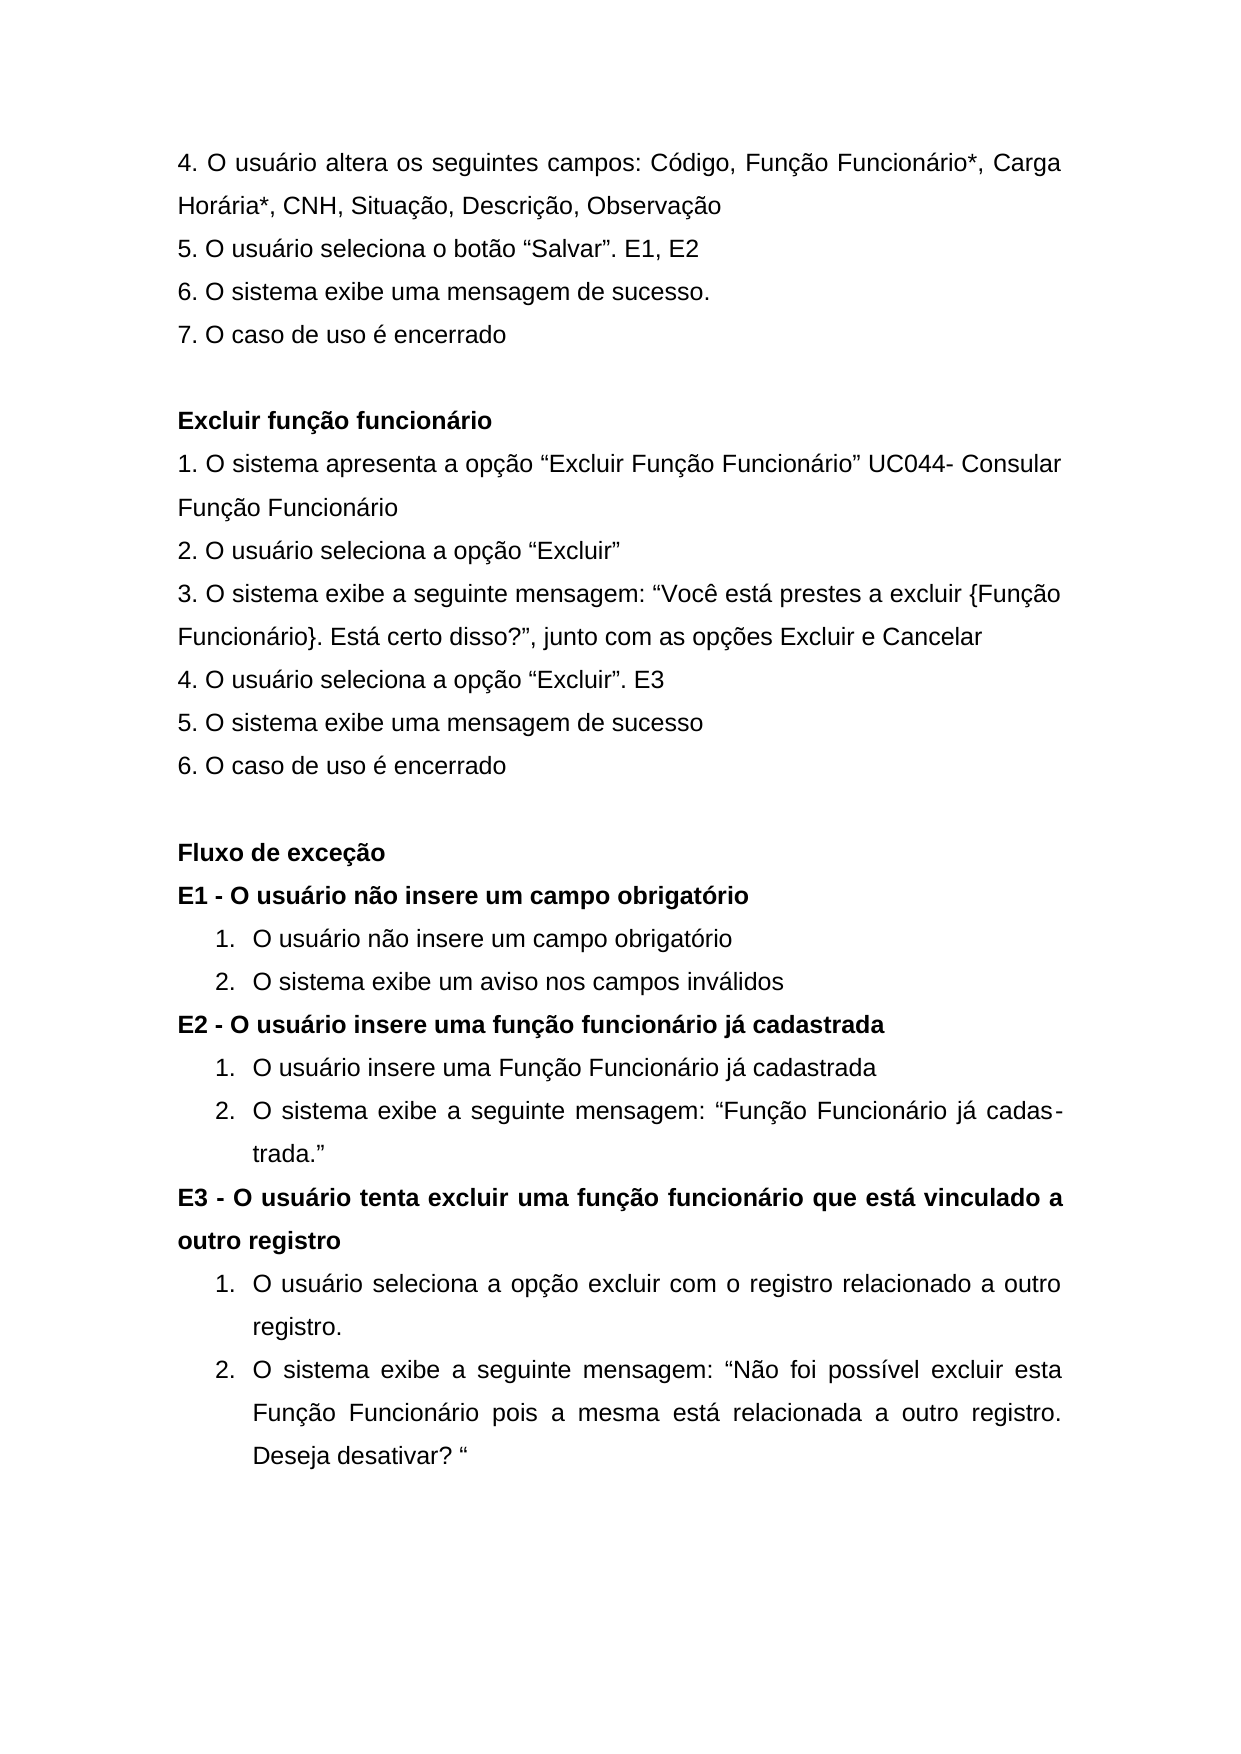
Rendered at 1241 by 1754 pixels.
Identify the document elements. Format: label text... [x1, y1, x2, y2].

text 7. O caso de uso é encerrado [177, 320, 1063, 349]
text 4. O usuário seleciona a opção “Excluir”. E3 [177, 665, 1063, 694]
text 6. O caso de uso é encerrado [177, 751, 1063, 780]
text 3. O sistema exibe a seguinte mensagem: “Você está prestes a excluir {Função Funcionário}. Está certo disso?”, junto com as opções Excluir e Cancelar [177, 579, 1063, 651]
text 1. O sistema apresenta a opção “Excluir Função Funcionário” UC044- Consular Função Funcionário [177, 449, 1063, 521]
text 5. O sistema exibe uma mensagem de sucesso [177, 708, 1063, 737]
text 5. O usuário seleciona o botão “Salvar”. E1, E2 [177, 234, 1063, 263]
list O usuário seleciona a opção excluir com o registro relacionado a outro registro. [215, 1269, 1063, 1341]
list O usuário insere uma Função Funcionário já cadastrada [215, 1053, 1063, 1082]
text 6. O sistema exibe uma mensagem de sucesso. [177, 277, 1063, 306]
text Excluir função funcionário [177, 406, 1063, 435]
text E1 - O usuário não insere um campo obrigatório [177, 881, 1063, 909]
text E2 - O usuário insere uma função funcionário já cadastrada [177, 1010, 1063, 1039]
text 4. O usuário altera os seguintes campos: Código, Função Funcionário*, Carga Horária*, CNH, Situação, Descrição, Observação [177, 148, 1063, 219]
list O sistema exibe um aviso nos campos inválidos [215, 967, 1063, 996]
text Fluxo de exceção [177, 838, 1063, 866]
list O sistema exibe a seguinte mensagem: “Não foi possível excluir esta Função Funcionário pois a mesma está relacionada a outro registro. Deseja desativar? “ [215, 1355, 1063, 1470]
list O sistema exibe a seguinte mensagem: “Função Funcionário já cadastrada.” [215, 1096, 1063, 1168]
text E3 - O usuário tenta excluir uma função funcionário que está vinculado a outro registro [177, 1183, 1063, 1254]
list O usuário não insere um campo obrigatório [215, 924, 1063, 953]
text 2. O usuário seleciona a opção “Excluir” [177, 536, 1063, 564]
